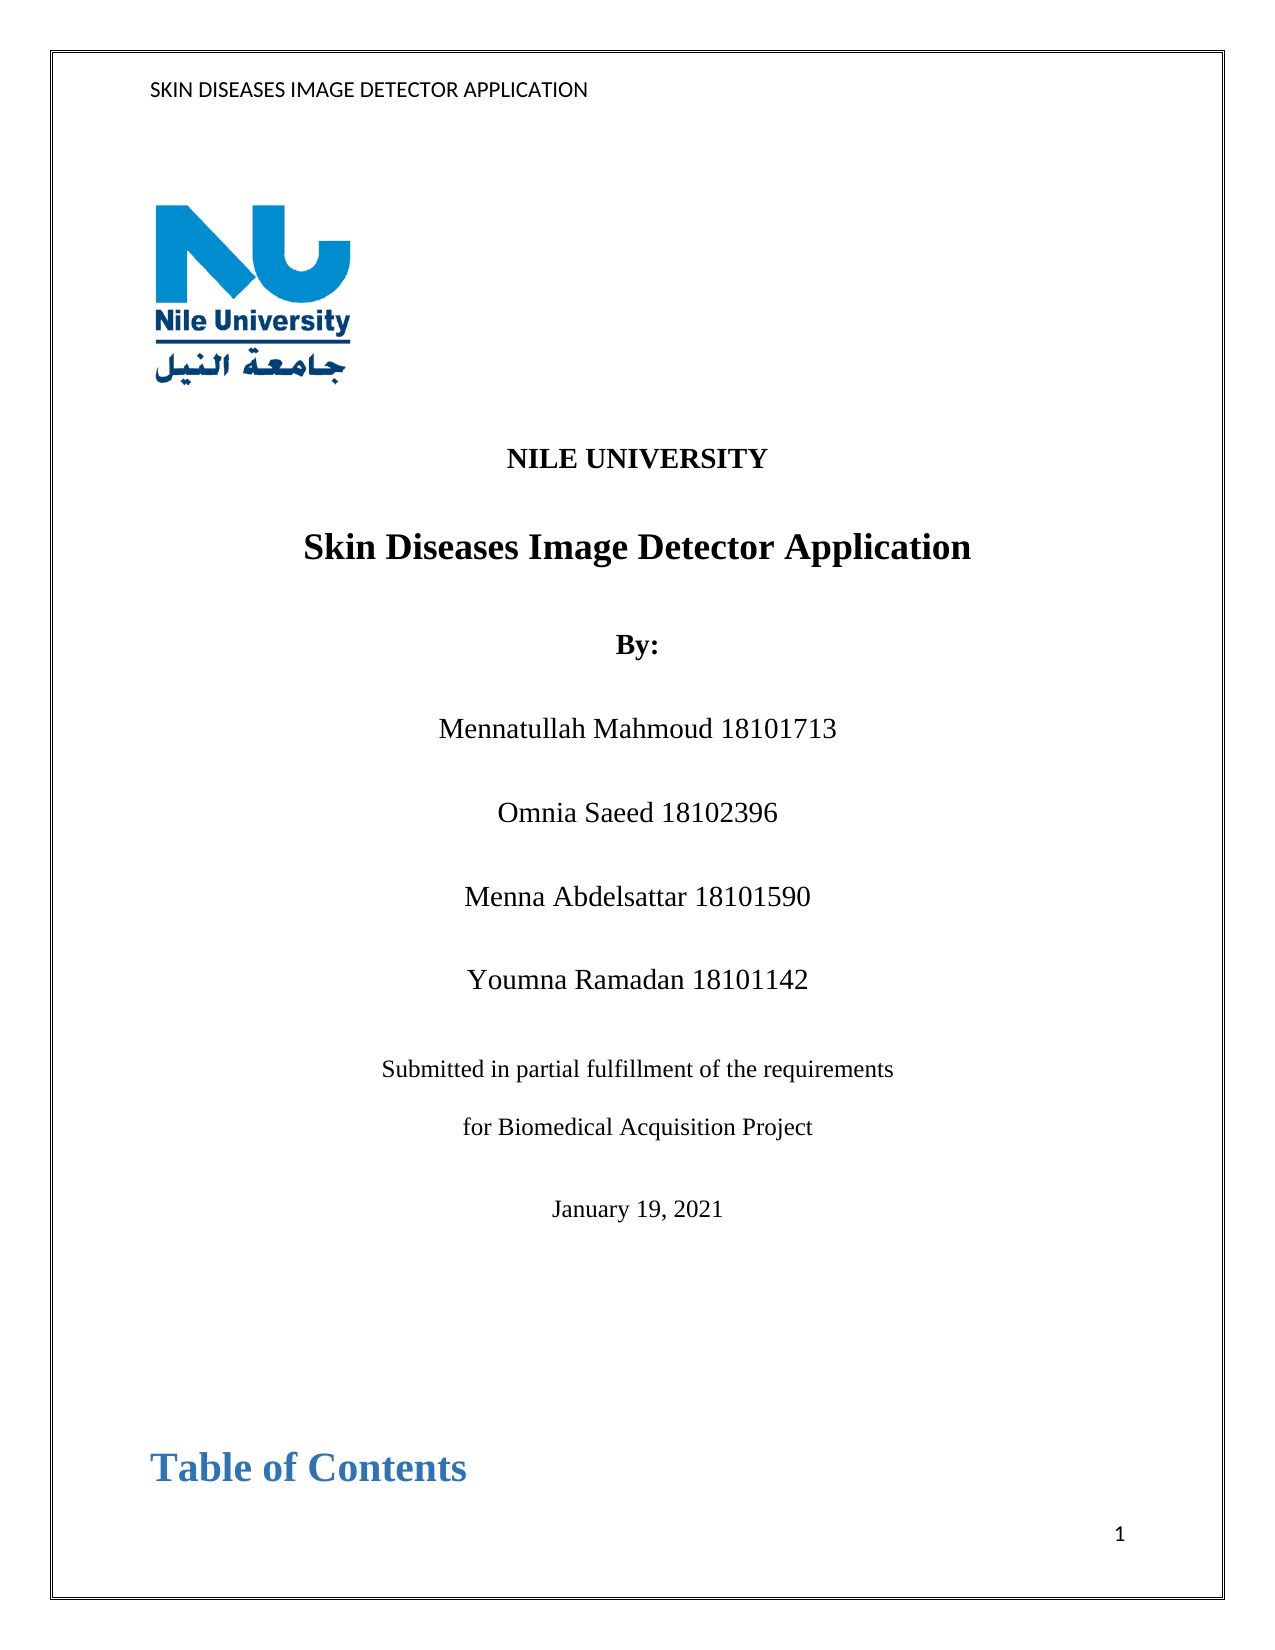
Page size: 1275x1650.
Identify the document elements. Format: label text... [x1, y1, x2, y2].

text Submitted in partial fulfillment of the requirements for Biomedical Acquisition Project [150, 1054, 1125, 1141]
text By: [150, 627, 1125, 661]
text Menna Abdelsattar 18101590 [150, 879, 1125, 912]
text Omnia Saeed 18102396 [150, 795, 1125, 828]
text January 19, 2021 [150, 1194, 1125, 1223]
text Youmna Ramadan 18101142 [150, 962, 1125, 996]
picture [150, 196, 356, 396]
text NILE UNIVERSITY [150, 441, 1125, 474]
text Skin Diseases Image Detector Application [150, 524, 1125, 568]
text Mennatullah Mahmoud 18101713 [150, 711, 1125, 745]
